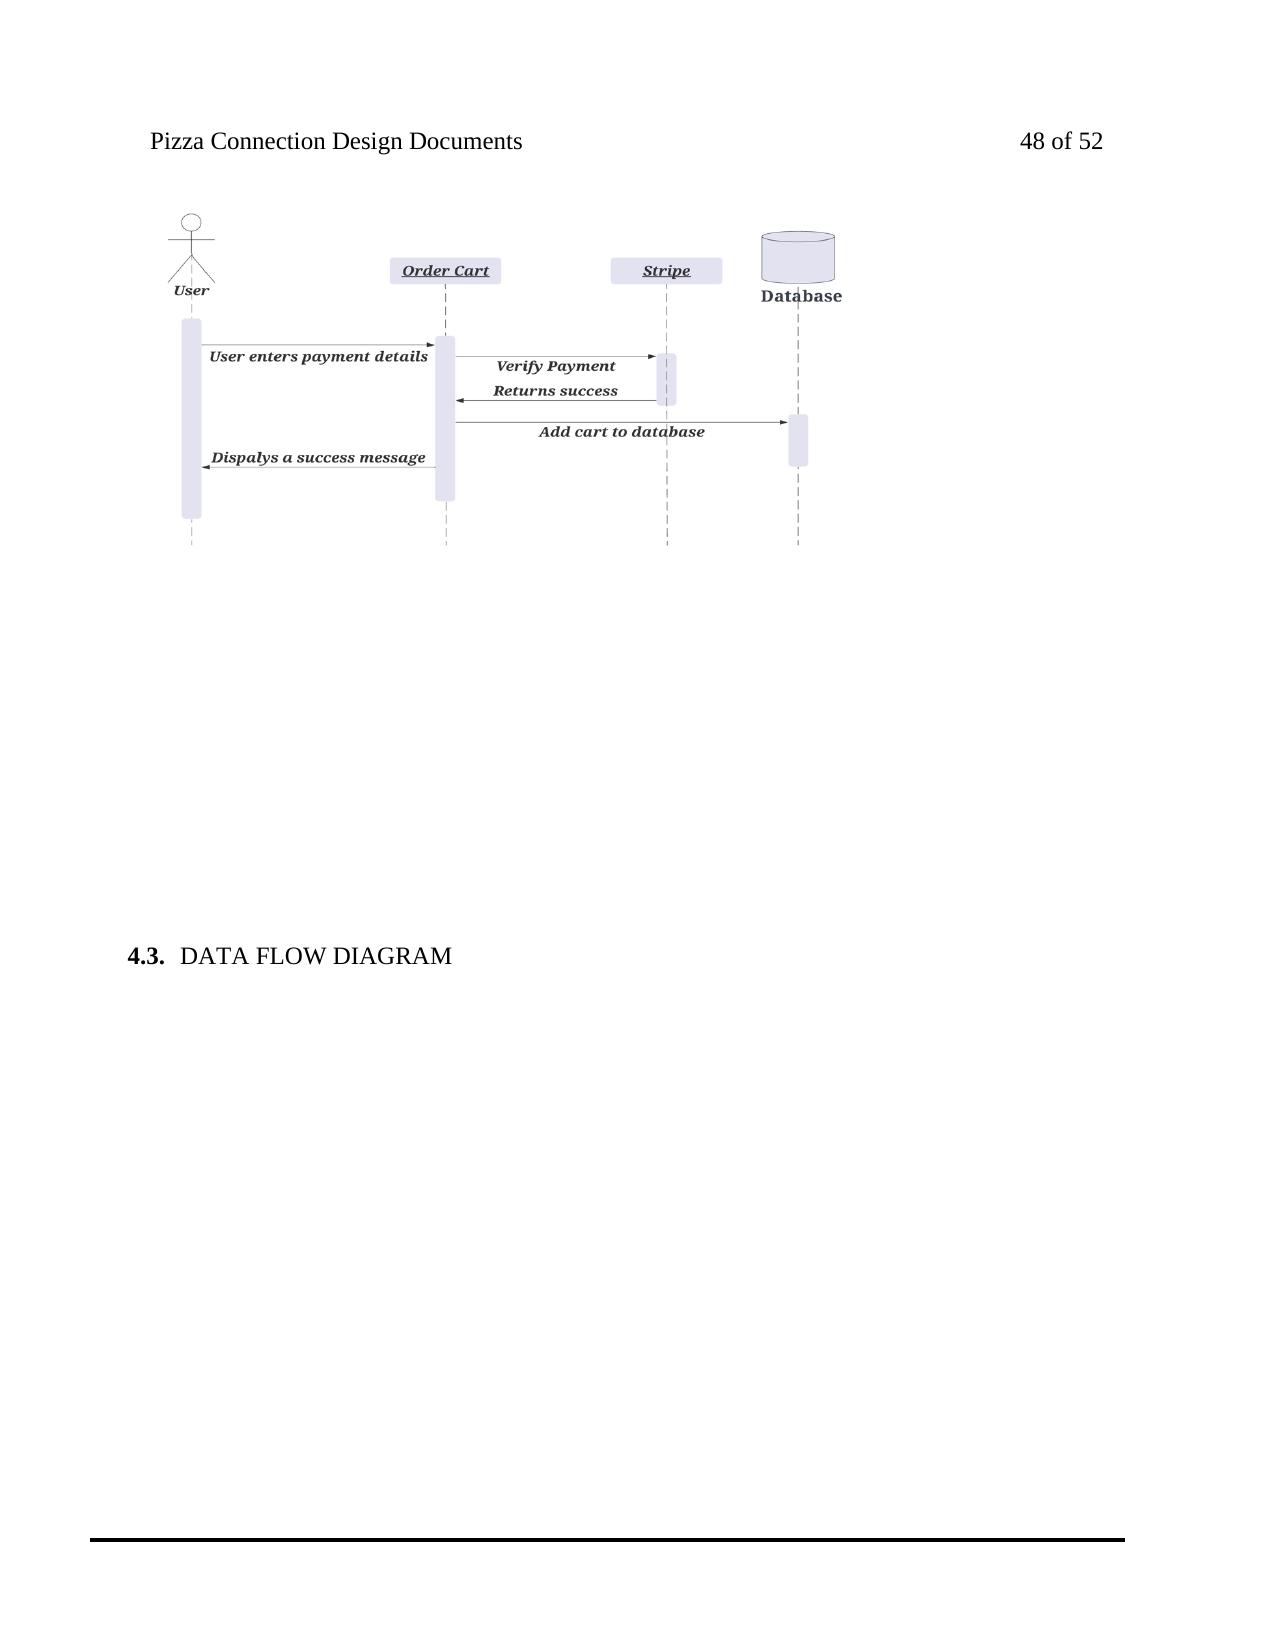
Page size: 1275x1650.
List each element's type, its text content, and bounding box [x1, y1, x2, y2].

subtitle DATA FLOW DIAGRAM [127, 941, 1125, 970]
